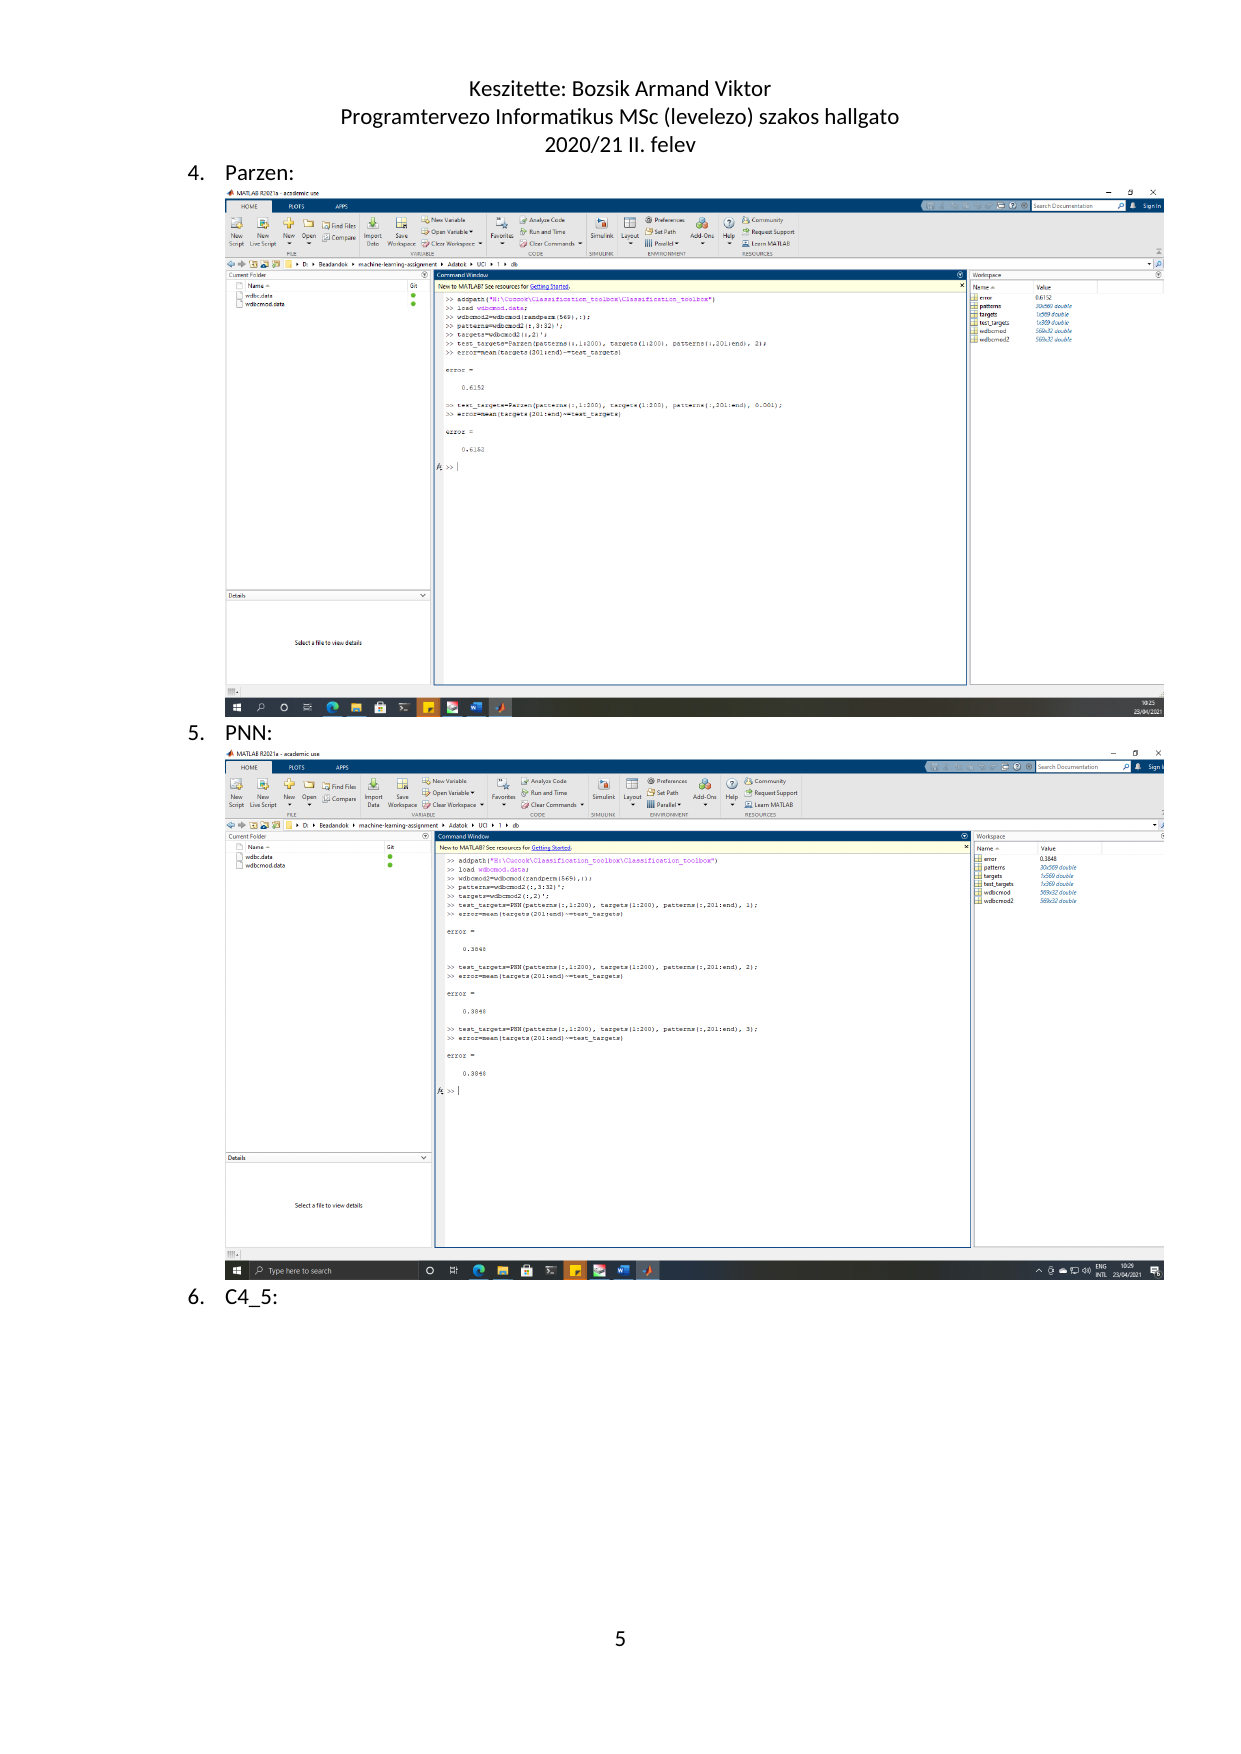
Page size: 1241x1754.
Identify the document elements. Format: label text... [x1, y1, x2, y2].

picture [225, 188, 1164, 717]
list C4_5: [187, 1282, 1090, 1310]
picture [225, 748, 1164, 1280]
